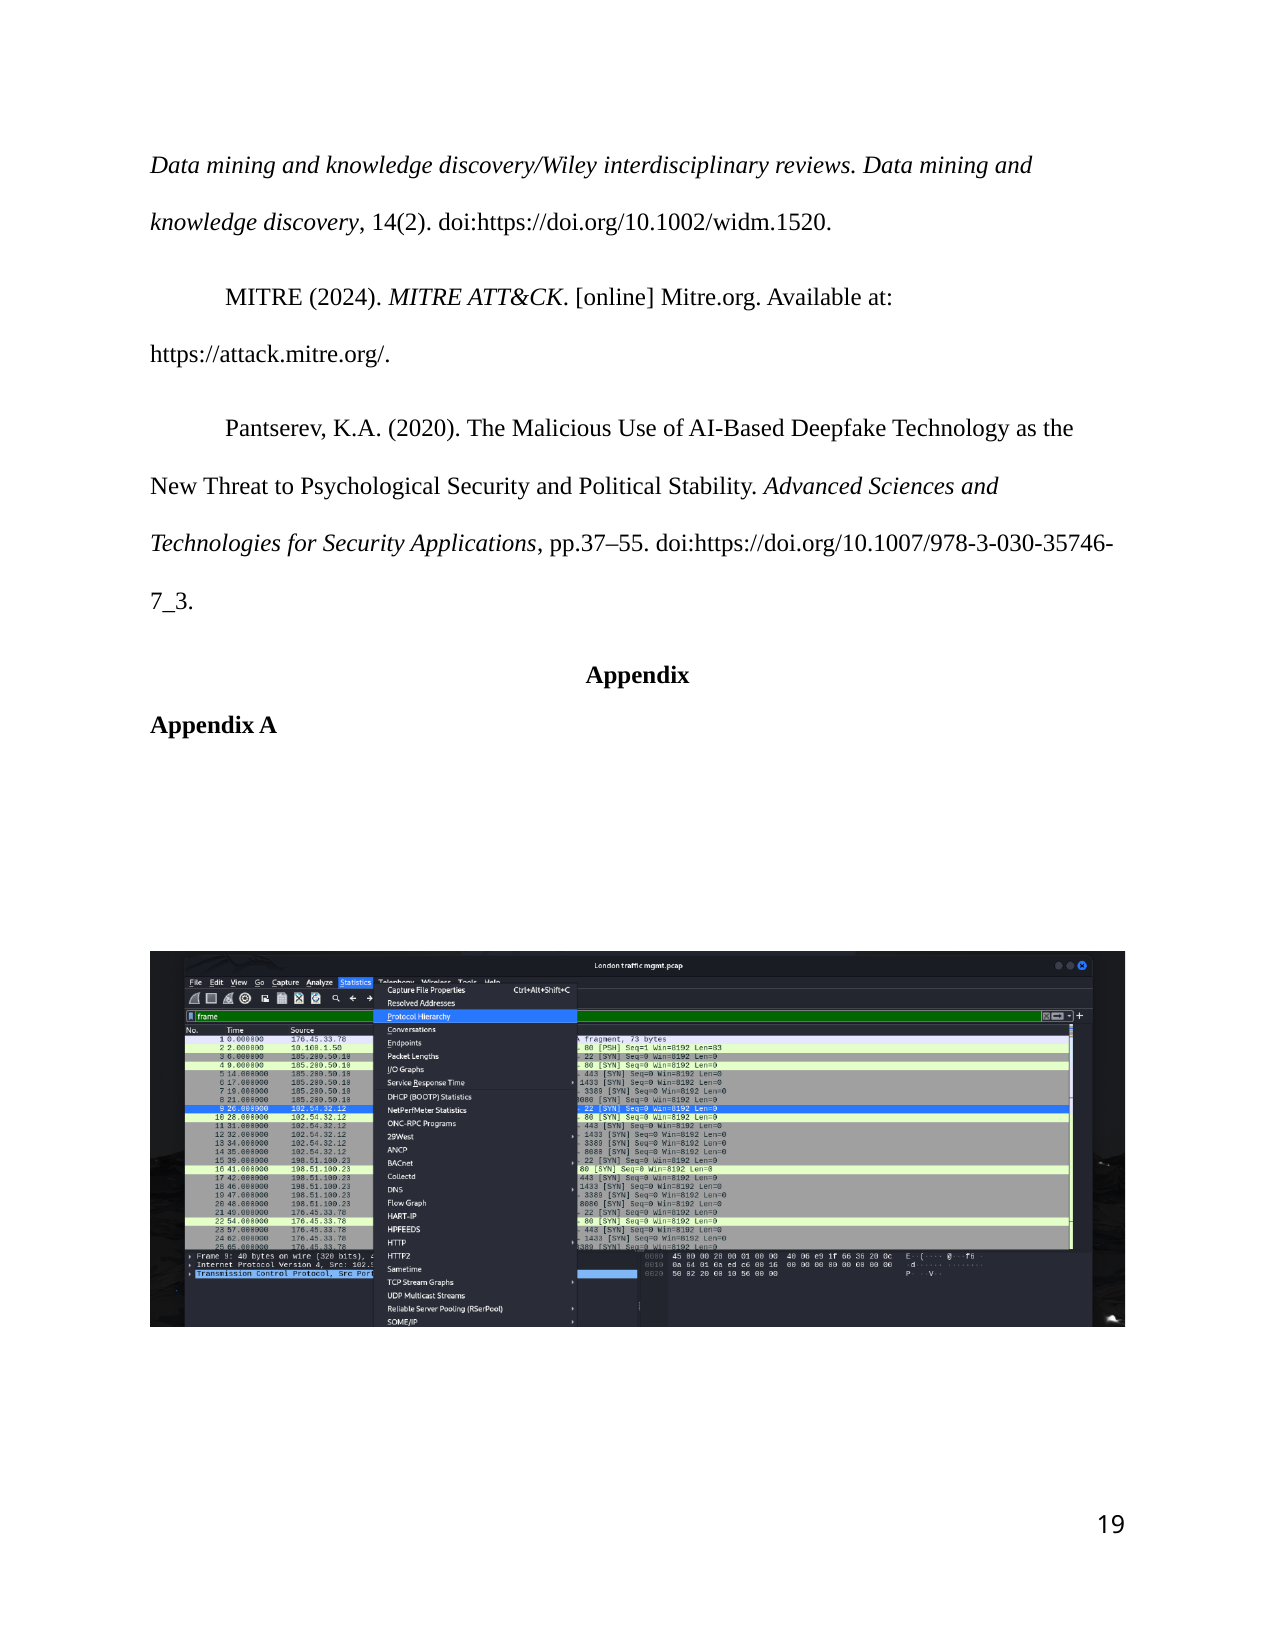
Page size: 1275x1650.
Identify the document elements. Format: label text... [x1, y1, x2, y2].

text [150, 150, 1125, 236]
picture [150, 951, 1125, 1327]
subtitle Appendix A [150, 710, 1125, 738]
text Pantserev, K.A. (2020). The Malicious Use of AI-Based Deepfake Technology as the New Threat to Psychological Security and Political Stability. Advanced Sciences and Technologies for Security Applications, pp.37–55. doi:https://doi.org/10.1007/978-3-030-35746-7_3. [150, 413, 1125, 614]
text MITRE (2024). MITRE ATT&CK. [online] Mitre.org. Available at: https://attack.mitre.org/. [150, 282, 1125, 368]
subtitle Appendix [150, 660, 1125, 689]
